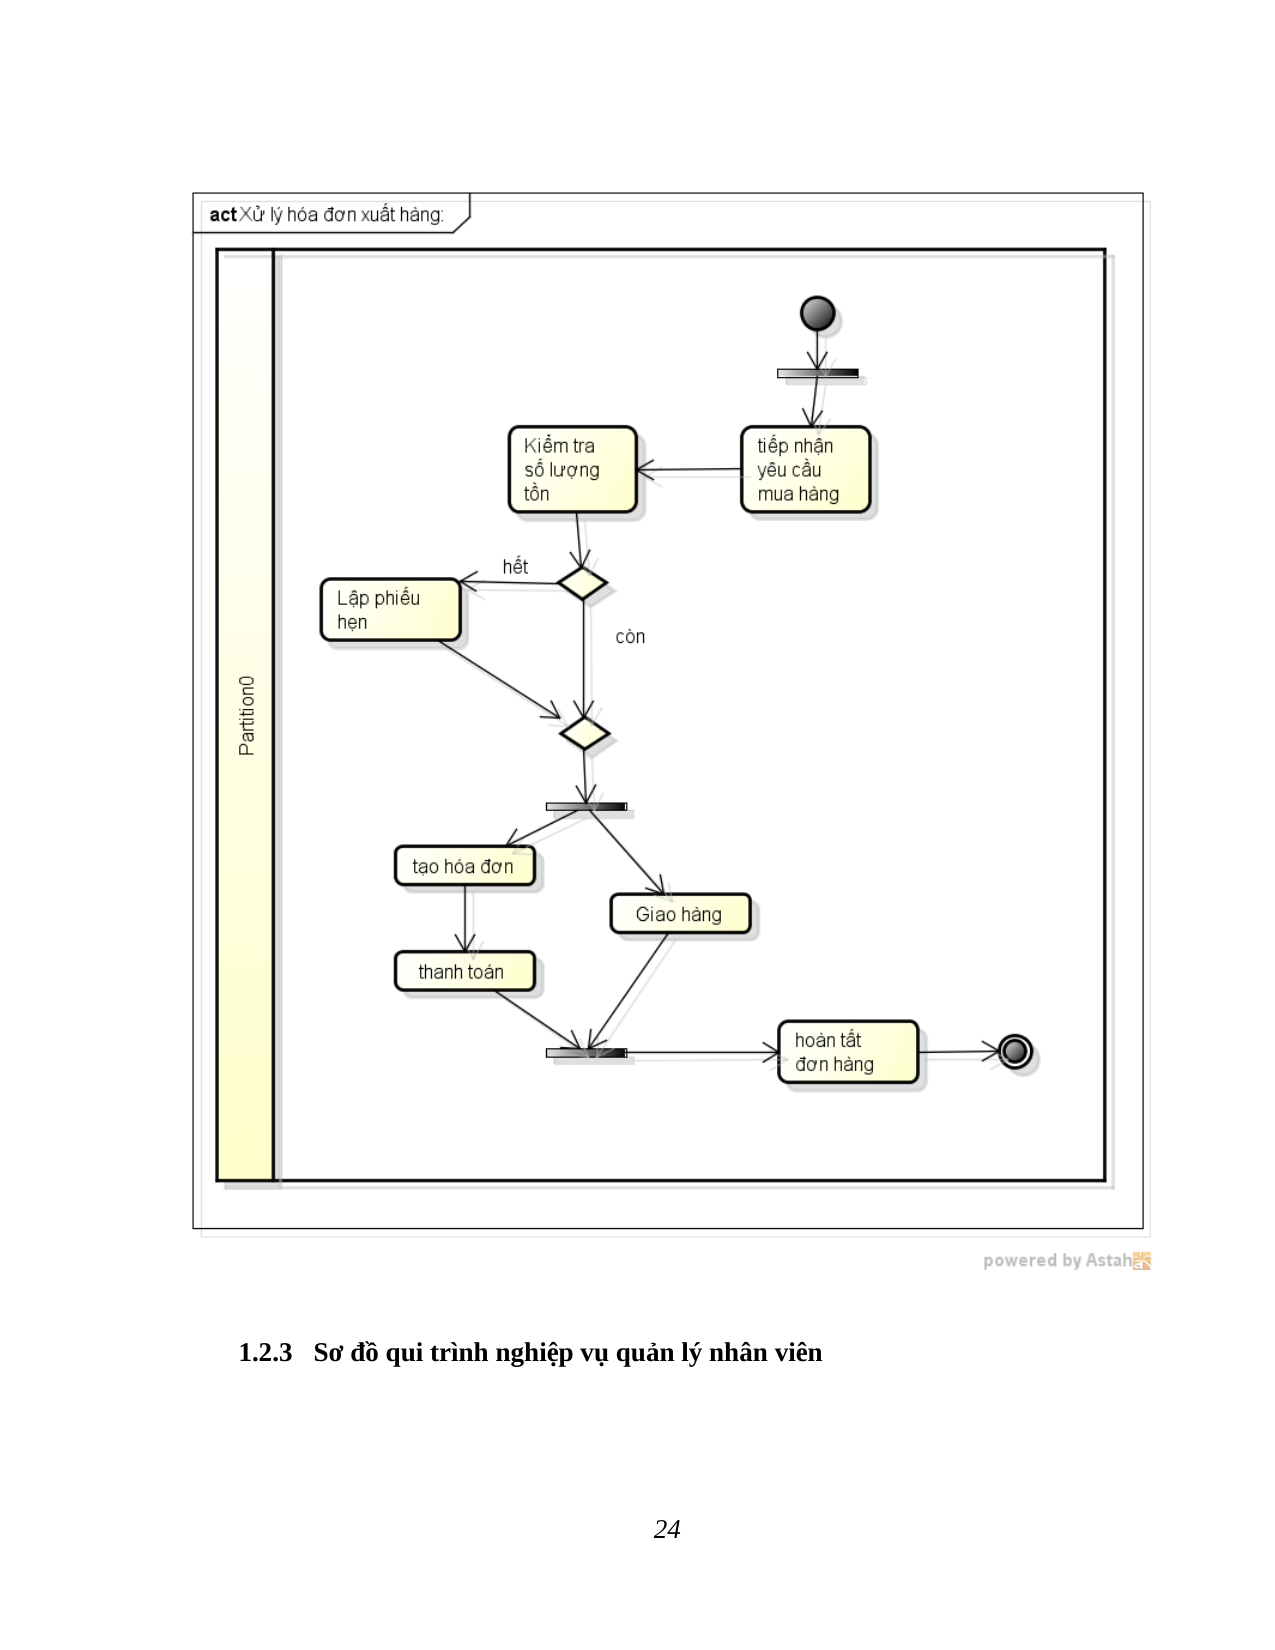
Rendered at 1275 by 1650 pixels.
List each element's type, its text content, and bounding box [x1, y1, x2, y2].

list Sơ đồ qui trình nghiệp vụ quản lý nhân viên [238, 1336, 1157, 1368]
picture [177, 177, 1157, 1276]
